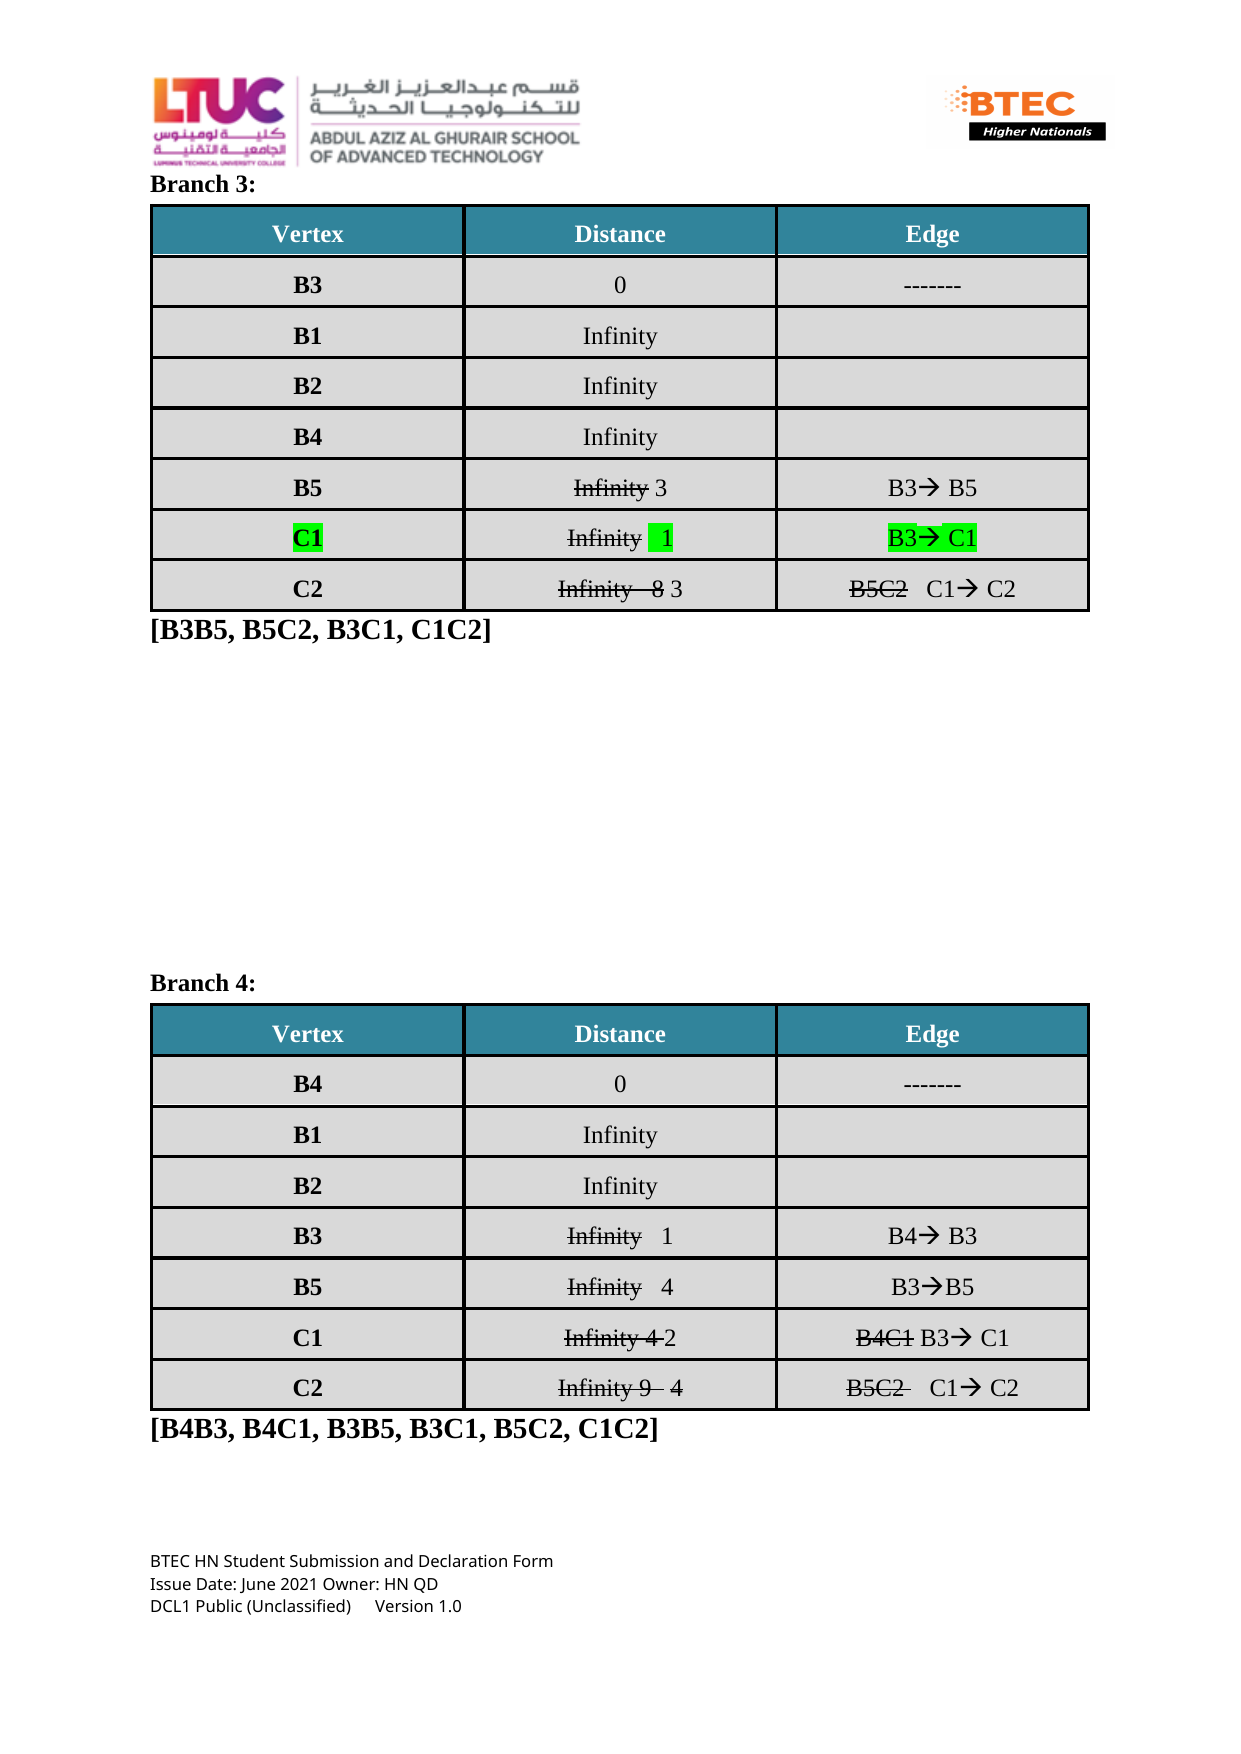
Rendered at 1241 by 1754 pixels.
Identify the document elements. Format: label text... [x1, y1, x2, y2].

table_cell ------- [778, 258, 1087, 305]
table_cell Infinity [466, 308, 775, 356]
table_cell B4 [153, 410, 462, 457]
table_cell Infinity 9 4 [466, 1361, 775, 1408]
table_cell B4C1 B3 C1 [778, 1310, 1087, 1358]
table_cell Infinity 8 3 [466, 561, 775, 609]
table_header Edge [778, 1006, 1087, 1054]
table_cell 0 [466, 258, 775, 305]
table_cell B5C2 C1 C2 [778, 561, 1087, 609]
picture [150, 73, 591, 169]
table_cell B5 [153, 460, 462, 508]
table_cell Infinity [466, 1158, 775, 1206]
text [B4B3, B4C1, B3B5, B3C1, B5C2, C1C2] [150, 1411, 1090, 1445]
table_cell C2 [153, 1361, 462, 1408]
table_cell [778, 308, 1087, 356]
table_cell [778, 410, 1087, 457]
picture [926, 75, 1116, 149]
table_header Vertex [153, 207, 462, 254]
table_cell [778, 359, 1087, 406]
table_cell B4 B3 [778, 1209, 1087, 1256]
table_cell B3 C1 [778, 511, 1087, 558]
table_cell C1 [153, 1310, 462, 1358]
table_cell ------- [778, 1057, 1087, 1104]
table_cell C2 [153, 561, 462, 609]
table_cell B4 [153, 1057, 462, 1104]
table_cell Infinity [466, 359, 775, 406]
table_cell B5C2 C1 C2 [778, 1361, 1087, 1408]
table_cell B2 [153, 1158, 462, 1206]
table_cell [778, 1108, 1087, 1155]
table_cell B3B5 [778, 1260, 1087, 1307]
text [B3B5, B5C2, B3C1, C1C2] [150, 612, 1090, 646]
table_header Distance [466, 1006, 775, 1054]
table_cell Infinity 4 [466, 1260, 775, 1307]
table_cell [778, 1158, 1087, 1206]
table_cell B5 [153, 1260, 462, 1307]
table_cell B3 [153, 1209, 462, 1256]
table_cell B1 [153, 308, 462, 356]
table_cell Infinity 1 [466, 1209, 775, 1256]
table_cell B3 B5 [778, 460, 1087, 508]
table_header Edge [778, 207, 1087, 254]
table_cell B1 [153, 1108, 462, 1155]
table_cell Infinity 4 2 [466, 1310, 775, 1358]
table_cell B2 [153, 359, 462, 406]
table_header Distance [466, 207, 775, 254]
table_cell Infinity [466, 1108, 775, 1155]
table_cell Infinity 1 [466, 511, 775, 558]
text Branch 4: [150, 968, 1090, 997]
table_cell 0 [466, 1057, 775, 1104]
table_cell C1 [153, 511, 462, 558]
table_cell Infinity 3 [466, 460, 775, 508]
table_header Vertex [153, 1006, 462, 1054]
table_cell B3 [153, 258, 462, 305]
table_cell Infinity [466, 410, 775, 457]
text Branch 3: [150, 169, 1090, 198]
